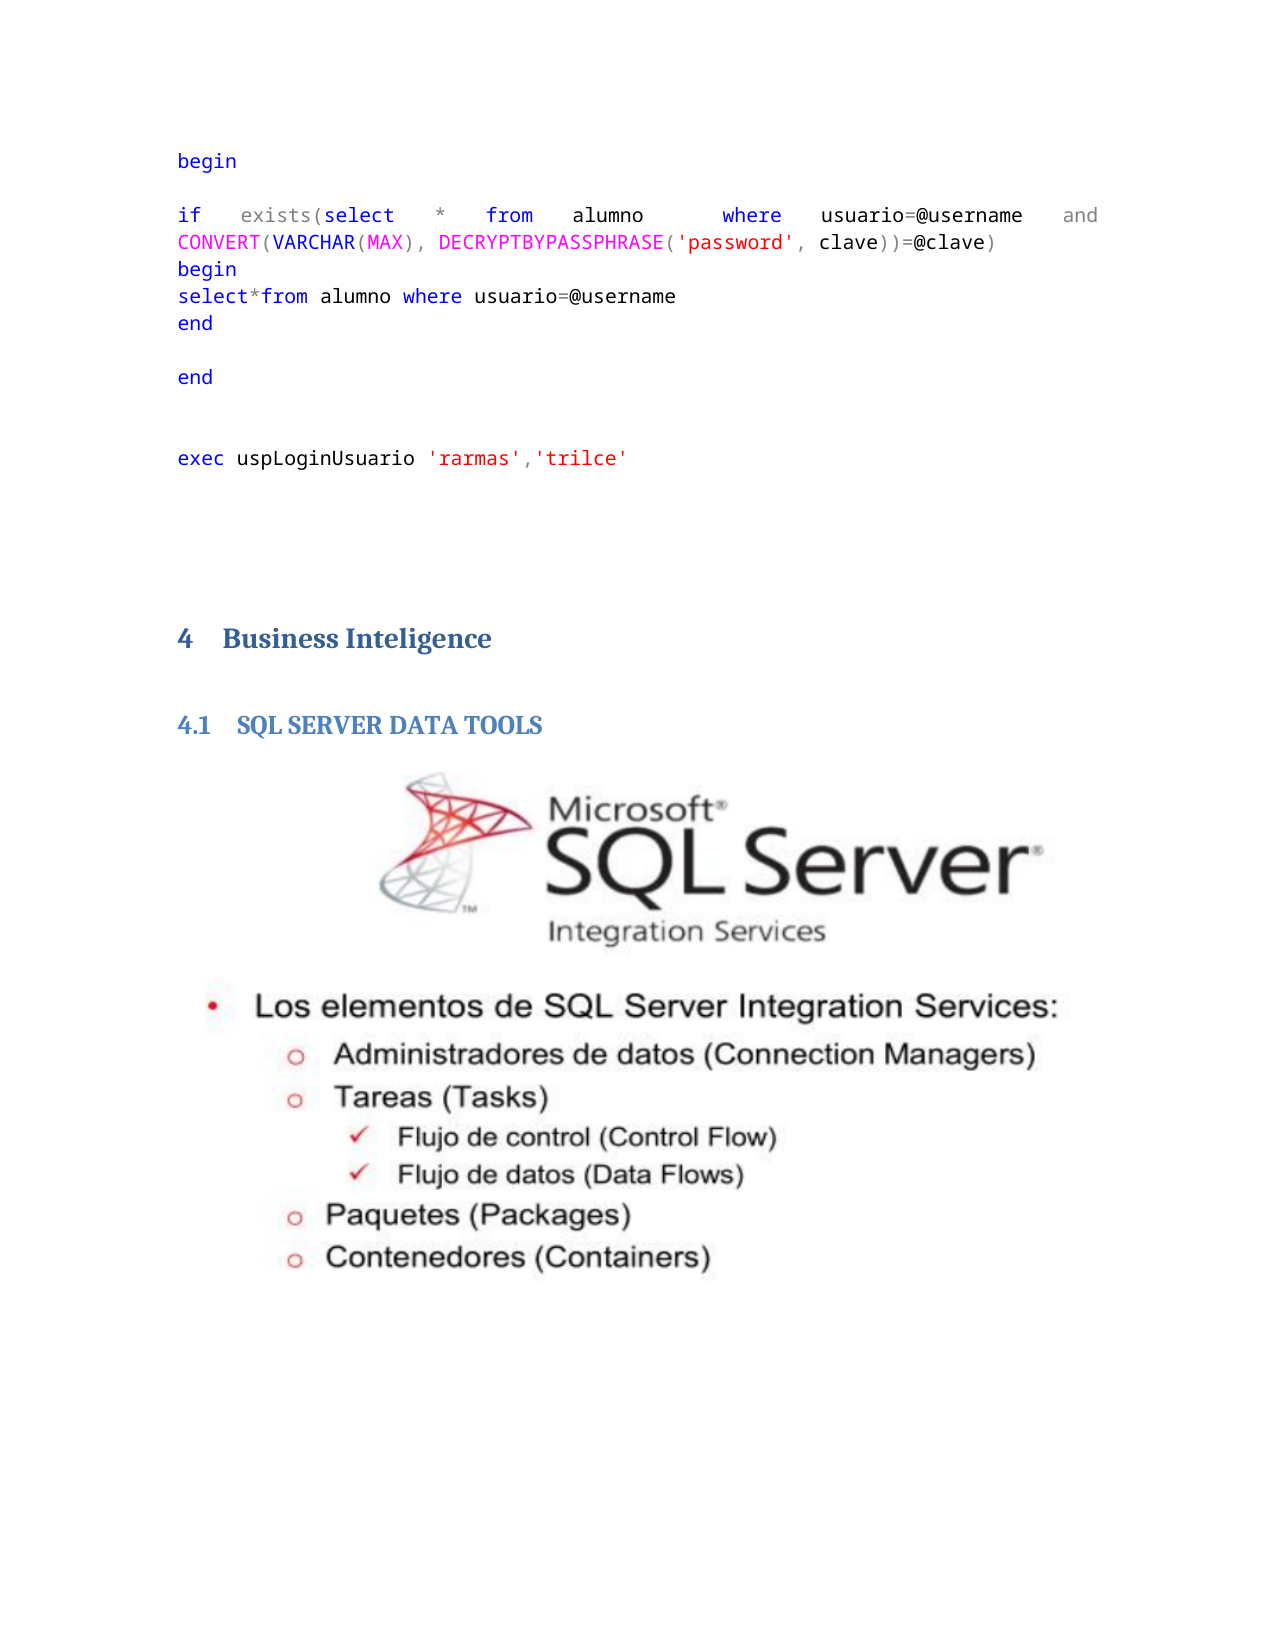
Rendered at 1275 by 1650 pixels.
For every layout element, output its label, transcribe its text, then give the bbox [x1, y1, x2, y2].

text end [177, 309, 1098, 336]
text end [177, 363, 1098, 390]
text exec uspLoginUsuario 'rarmas','trilce' [177, 444, 1098, 471]
picture [177, 772, 1098, 1297]
text begin [177, 256, 1098, 282]
text if exists(select * from alumno where usuario=@username and CONVERT(VARCHAR(MAX), DECRYPTBYPASSPHRASE('password', clave))=@clave) [177, 202, 1098, 256]
subtitle SQL SERVER DATA TOOLS [177, 710, 1098, 741]
text select*from alumno where usuario=@username [177, 282, 1098, 309]
text begin [177, 148, 1098, 174]
subtitle Business Inteligence [177, 622, 1098, 655]
